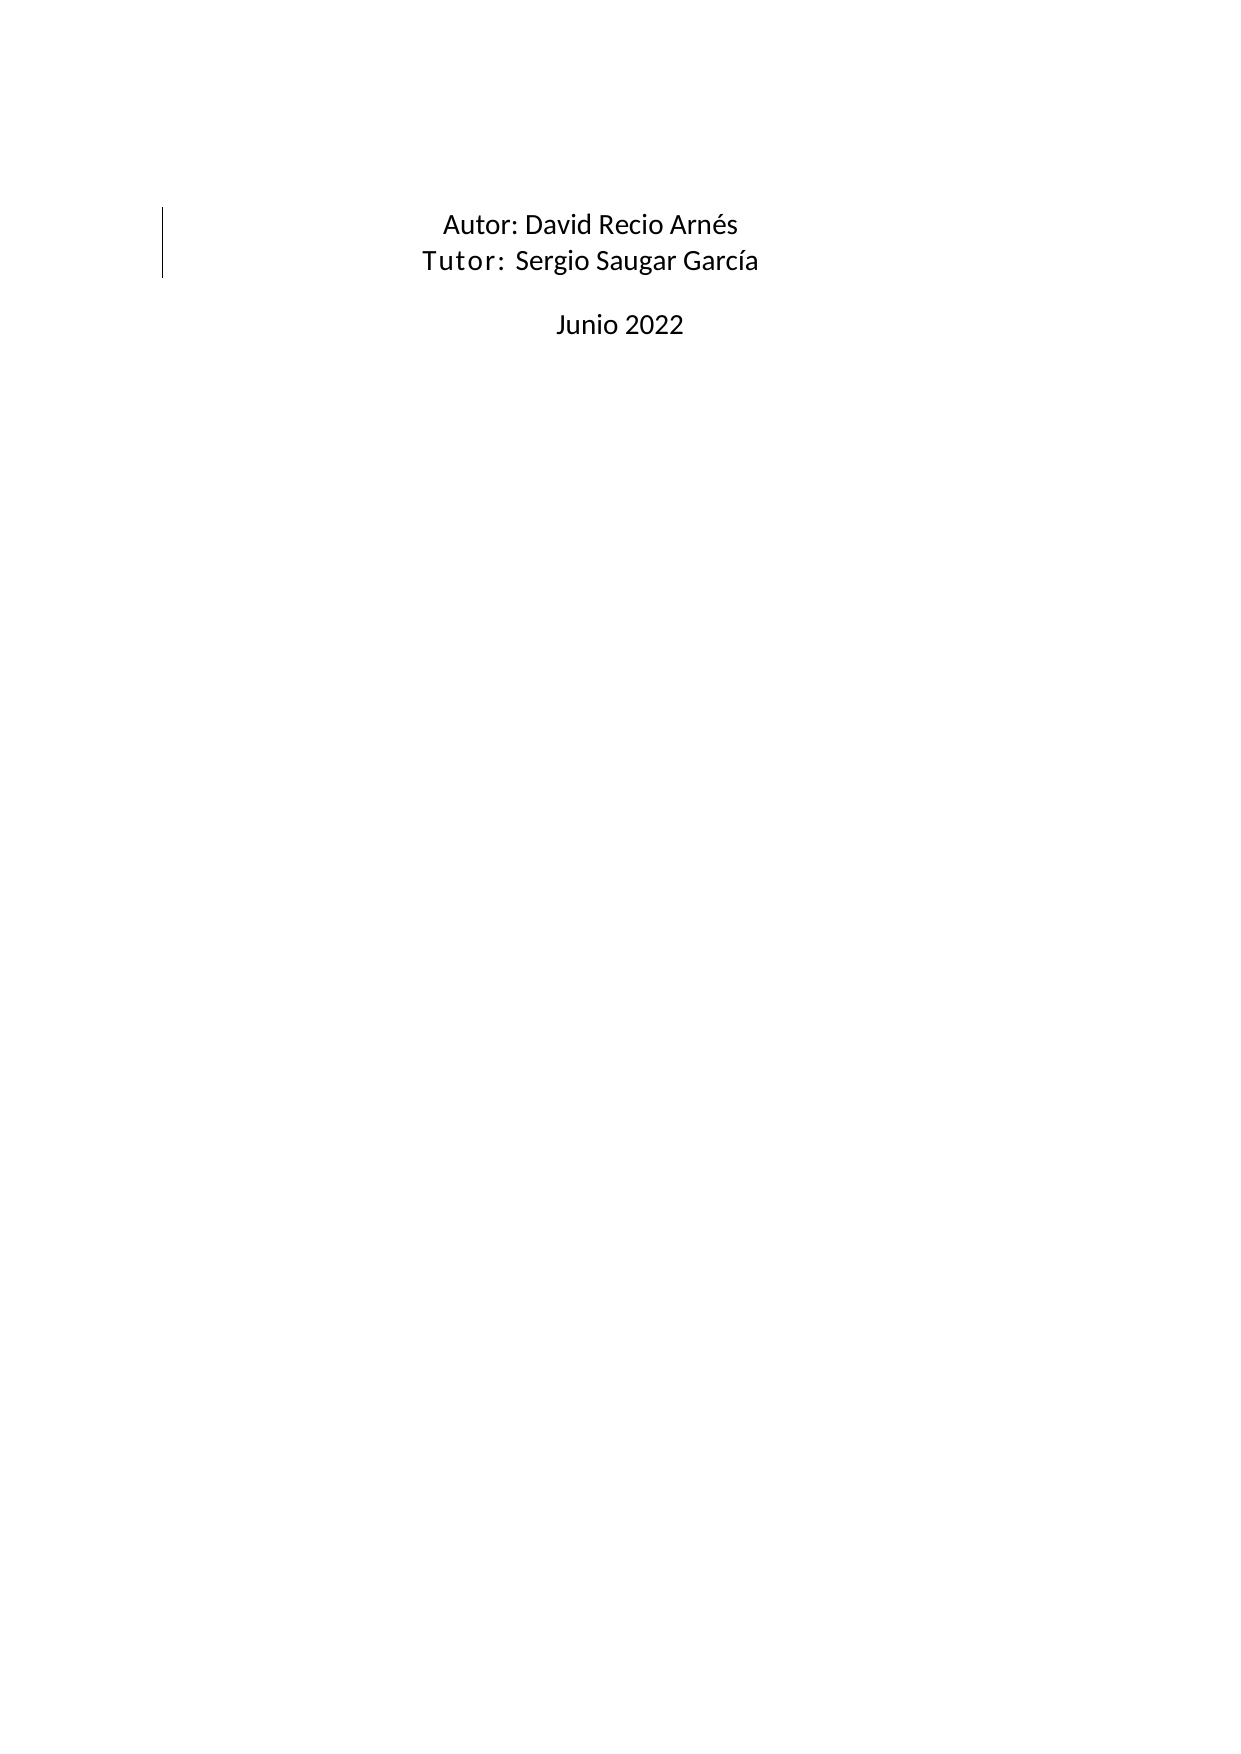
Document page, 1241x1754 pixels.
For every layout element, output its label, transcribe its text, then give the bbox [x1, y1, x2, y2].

text Junio 2022 [177, 306, 1063, 342]
